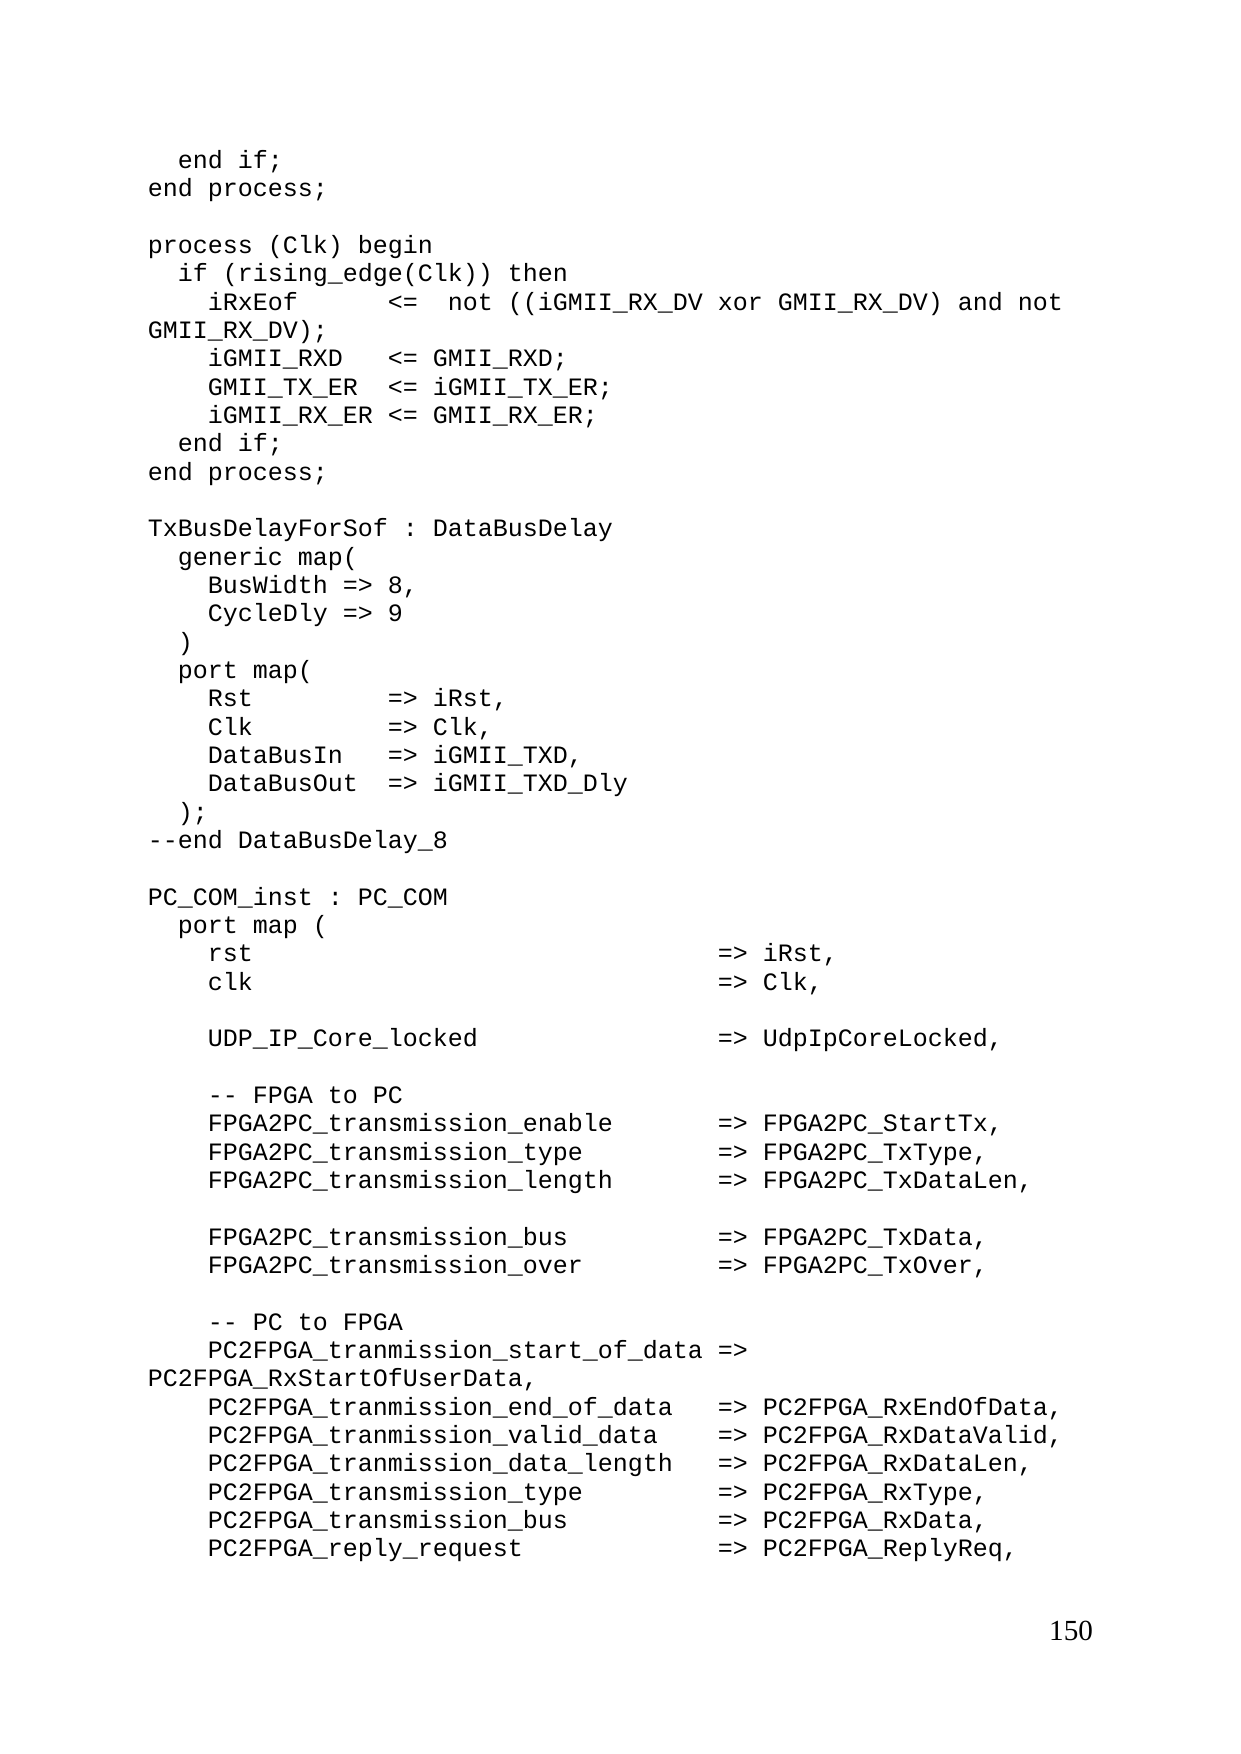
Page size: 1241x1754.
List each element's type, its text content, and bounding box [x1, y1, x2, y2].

text FPGA2PC_transmission_length => FPGA2PC_TxDataLen, [148, 1168, 1092, 1196]
text Clk => Clk, [148, 714, 1092, 743]
text process (Clk) begin [148, 233, 1092, 261]
text end process; [148, 176, 1092, 204]
text iGMII_RX_ER <= GMII_RX_ER; [148, 403, 1092, 431]
text PC2FPGA_tranmission_start_of_data => PC2FPGA_RxStartOfUserData, [148, 1338, 1092, 1394]
text --end DataBusDelay_8 [148, 828, 1092, 856]
text Rst => iRst, [148, 686, 1092, 714]
text ) [148, 629, 1092, 658]
text FPGA2PC_transmission_bus => FPGA2PC_TxData, [148, 1224, 1092, 1253]
text TxBusDelayForSof : DataBusDelay [148, 516, 1092, 544]
text PC2FPGA_tranmission_valid_data => PC2FPGA_RxDataValid, [148, 1423, 1092, 1451]
text PC_COM_inst : PC_COM [148, 884, 1092, 913]
text CycleDly => 9 [148, 601, 1092, 629]
text PC2FPGA_tranmission_data_length => PC2FPGA_RxDataLen, [148, 1451, 1092, 1479]
text clk => Clk, [148, 969, 1092, 998]
text PC2FPGA_transmission_bus => PC2FPGA_RxData, [148, 1508, 1092, 1536]
text GMII_TX_ER <= iGMII_TX_ER; [148, 374, 1092, 403]
text PC2FPGA_transmission_type => PC2FPGA_RxType, [148, 1479, 1092, 1508]
text FPGA2PC_transmission_type => FPGA2PC_TxType, [148, 1139, 1092, 1168]
text if (rising_edge(Clk)) then [148, 261, 1092, 289]
text end if; [148, 148, 1092, 176]
text port map( [148, 658, 1092, 686]
text PC2FPGA_tranmission_end_of_data => PC2FPGA_RxEndOfData, [148, 1394, 1092, 1423]
text port map ( [148, 913, 1092, 941]
text generic map( [148, 544, 1092, 573]
text -- FPGA to PC [148, 1083, 1092, 1111]
text -- PC to FPGA [148, 1309, 1092, 1338]
text iRxEof <= not ((iGMII_RX_DV xor GMII_RX_DV) and not GMII_RX_DV); [148, 289, 1092, 346]
text ); [148, 799, 1092, 828]
text FPGA2PC_transmission_enable => FPGA2PC_StartTx, [148, 1111, 1092, 1139]
text DataBusOut => iGMII_TXD_Dly [148, 771, 1092, 799]
text iGMII_RXD <= GMII_RXD; [148, 346, 1092, 374]
text end process; [148, 459, 1092, 488]
text DataBusIn => iGMII_TXD, [148, 743, 1092, 771]
text BusWidth => 8, [148, 573, 1092, 601]
text PC2FPGA_reply_request => PC2FPGA_ReplyReq, [148, 1536, 1092, 1564]
text FPGA2PC_transmission_over => FPGA2PC_TxOver, [148, 1253, 1092, 1281]
text end if; [148, 431, 1092, 459]
text rst => iRst, [148, 941, 1092, 969]
text UDP_IP_Core_locked => UdpIpCoreLocked, [148, 1026, 1092, 1054]
